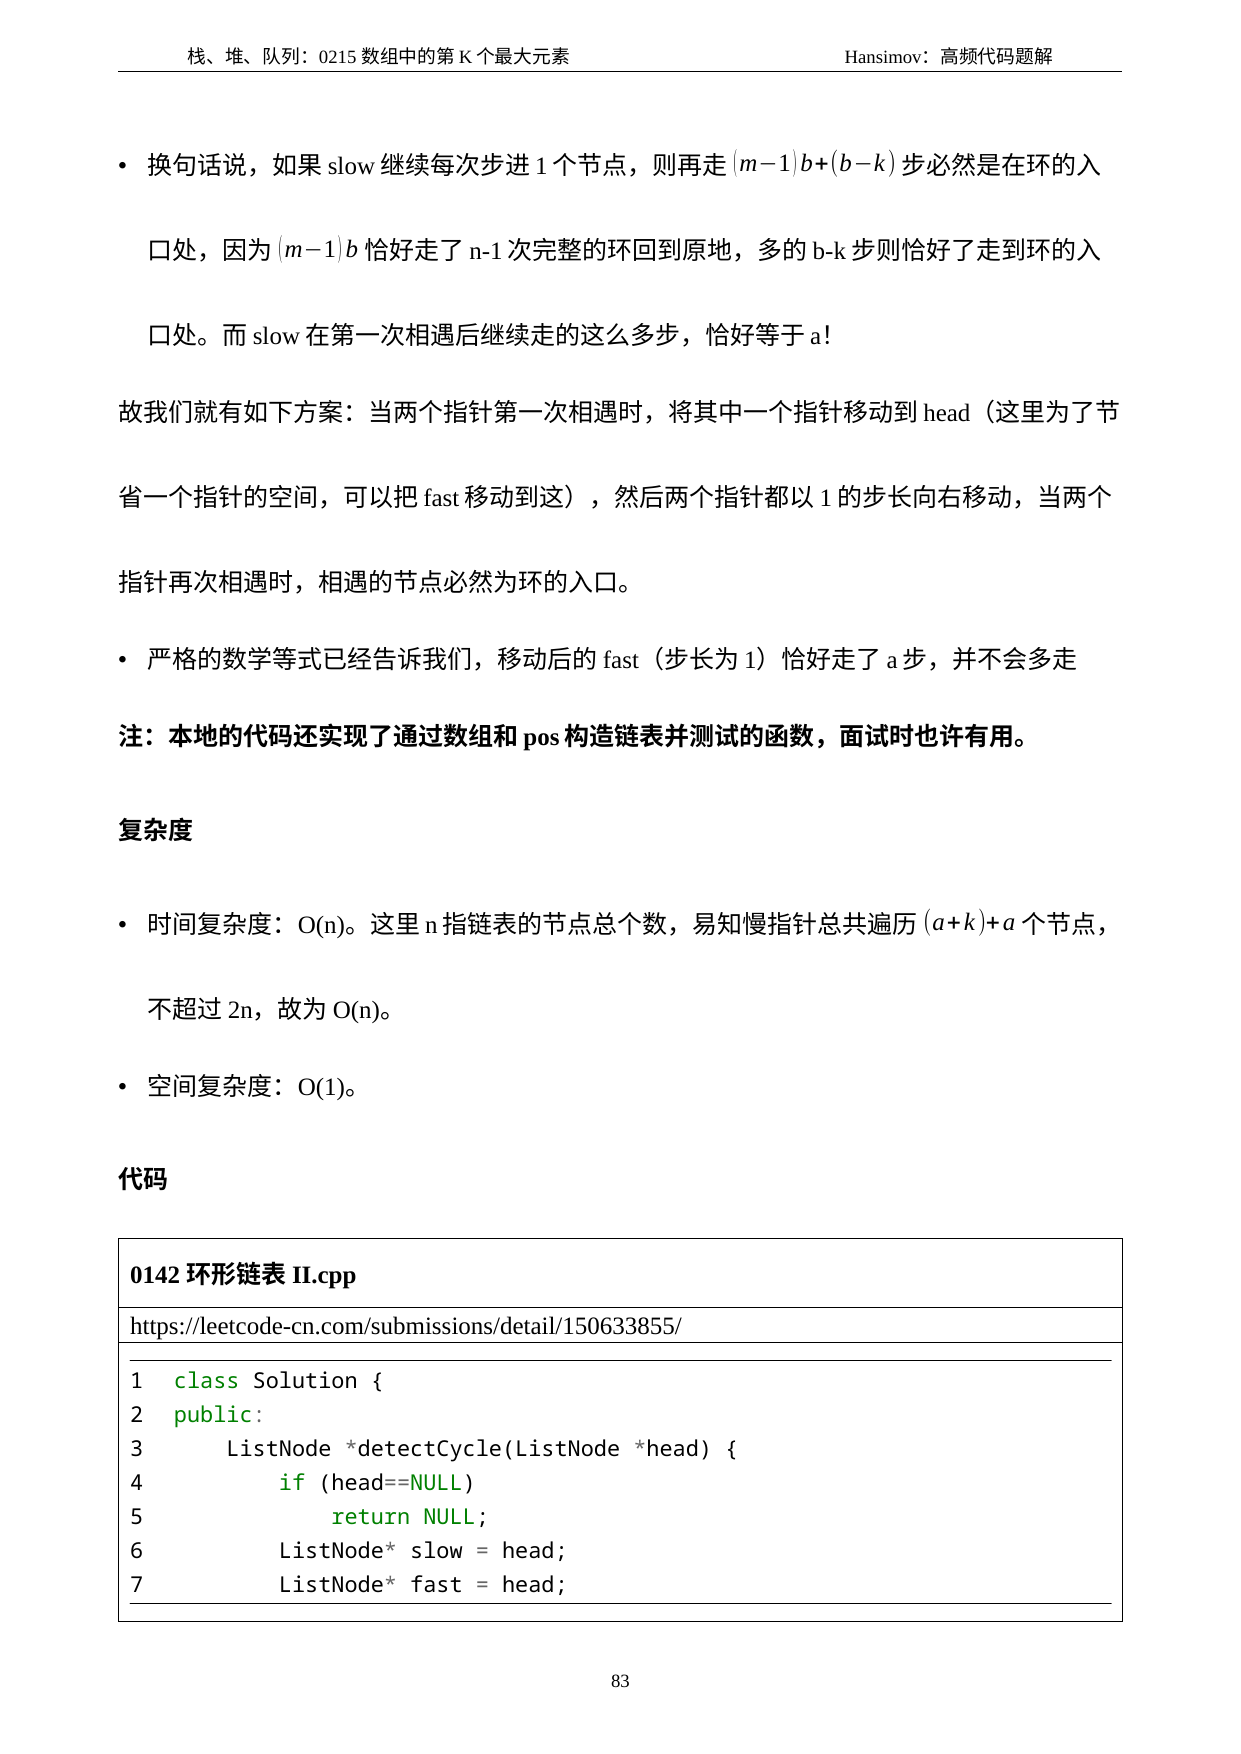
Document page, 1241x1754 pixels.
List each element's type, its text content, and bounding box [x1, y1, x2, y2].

text 严格的数学等式已经告诉我们，移动后的fast（步长为1）恰好走了a步，并不会多走 [118, 623, 1122, 691]
subtitle 复杂度 [118, 794, 1097, 862]
text 时间复杂度：O(n)。这里n指链表的节点总个数，易知慢指针总共遍历 个节点，不超过2n，故为O(n)。 [118, 888, 1122, 1041]
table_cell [119, 1343, 1122, 1621]
table_cell https://leetcode-cn.com/submissions/detail/150633855/ [119, 1308, 1122, 1342]
text 换句话说，如果slow继续每次步进1个节点，则再走 步必然是在环的入口处，因为 恰好走了n-1次完整的环回到原地，多的b-k步则恰好了走到环的入口处。而slow在第一次相遇后继续走的这么多步，恰好等于a！ [118, 130, 1122, 368]
text 空间复杂度：O(1)。 [118, 1050, 1122, 1118]
table_header 0142 环形链表 II.cpp [119, 1239, 1122, 1307]
subtitle 代码 [118, 1144, 1097, 1212]
text 故我们就有如下方案：当两个指针第一次相遇时，将其中一个指针移动到head（这里为了节省一个指针的空间，可以把fast移动到这），然后两个指针都以1的步长向右移动，当两个指针再次相遇时，相遇的节点必然为环的入口。 [118, 377, 1122, 614]
text 注：本地的代码还实现了通过数组和pos构造链表并测试的函数，面试时也许有用。 [118, 700, 1122, 768]
